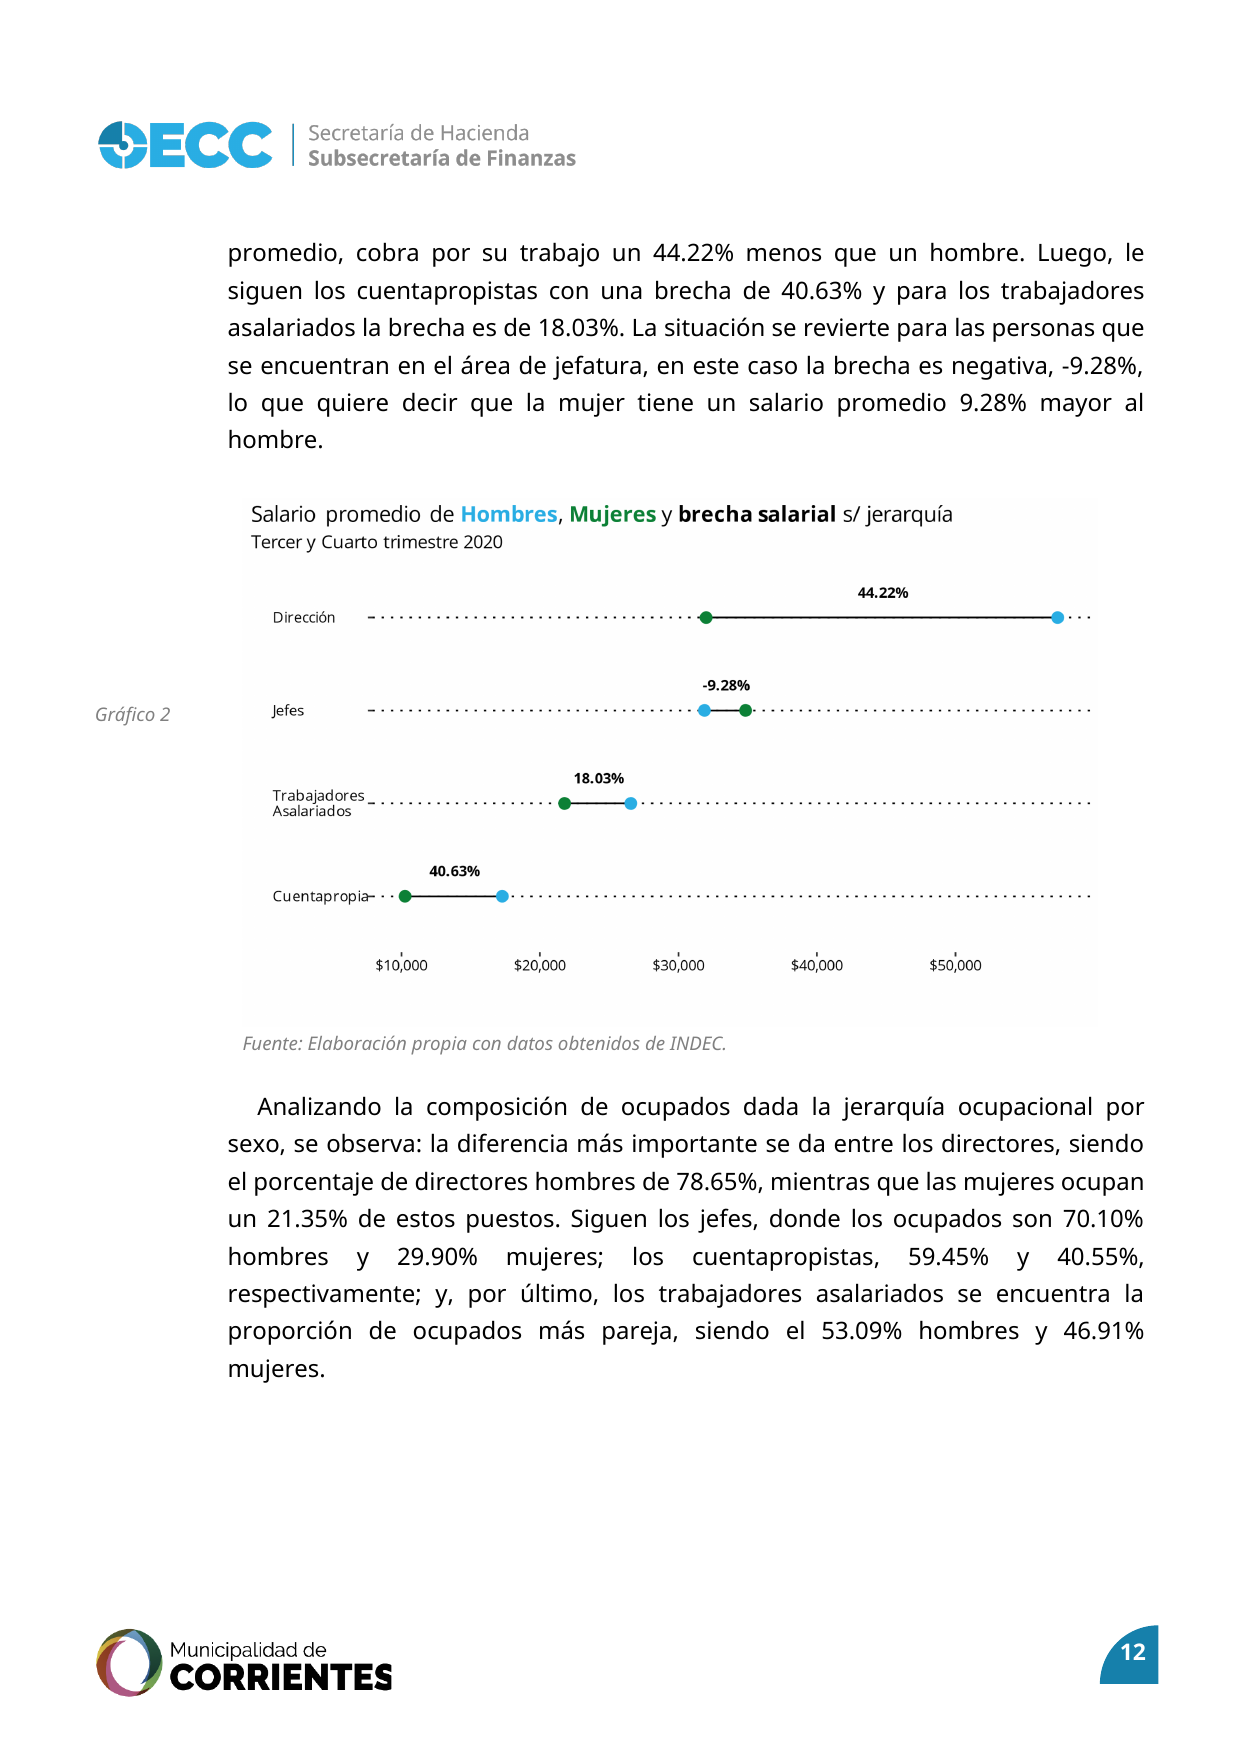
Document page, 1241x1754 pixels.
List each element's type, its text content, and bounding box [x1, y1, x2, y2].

table_header Gráfico 2 [83, 701, 184, 731]
picture [94, 1623, 392, 1696]
picture [94, 118, 579, 169]
text Fuente: Elaboración propia con datos obtenidos de INDEC. [242, 1030, 1146, 1056]
text Analizando la composición de ocupados dada la jerarquía ocupacional por sexo, se observa: la diferencia más importante se da entre los directores, siendo el porcentaje de directores hombres de 78.65%, mientras que las mujeres ocupan un 21.35% de estos puestos. Siguen los jefes, donde los ocupados son 70.10% hombres y 29.90% mujeres; los cuentapropistas, 59.45% y 40.55%, respectivamente; y, por último, los trabajadores asalariados se encuentra la proporción de ocupados más pareja, siendo el 53.09% hombres y 46.91% mujeres. [227, 1090, 1146, 1384]
picture [242, 498, 1099, 1027]
